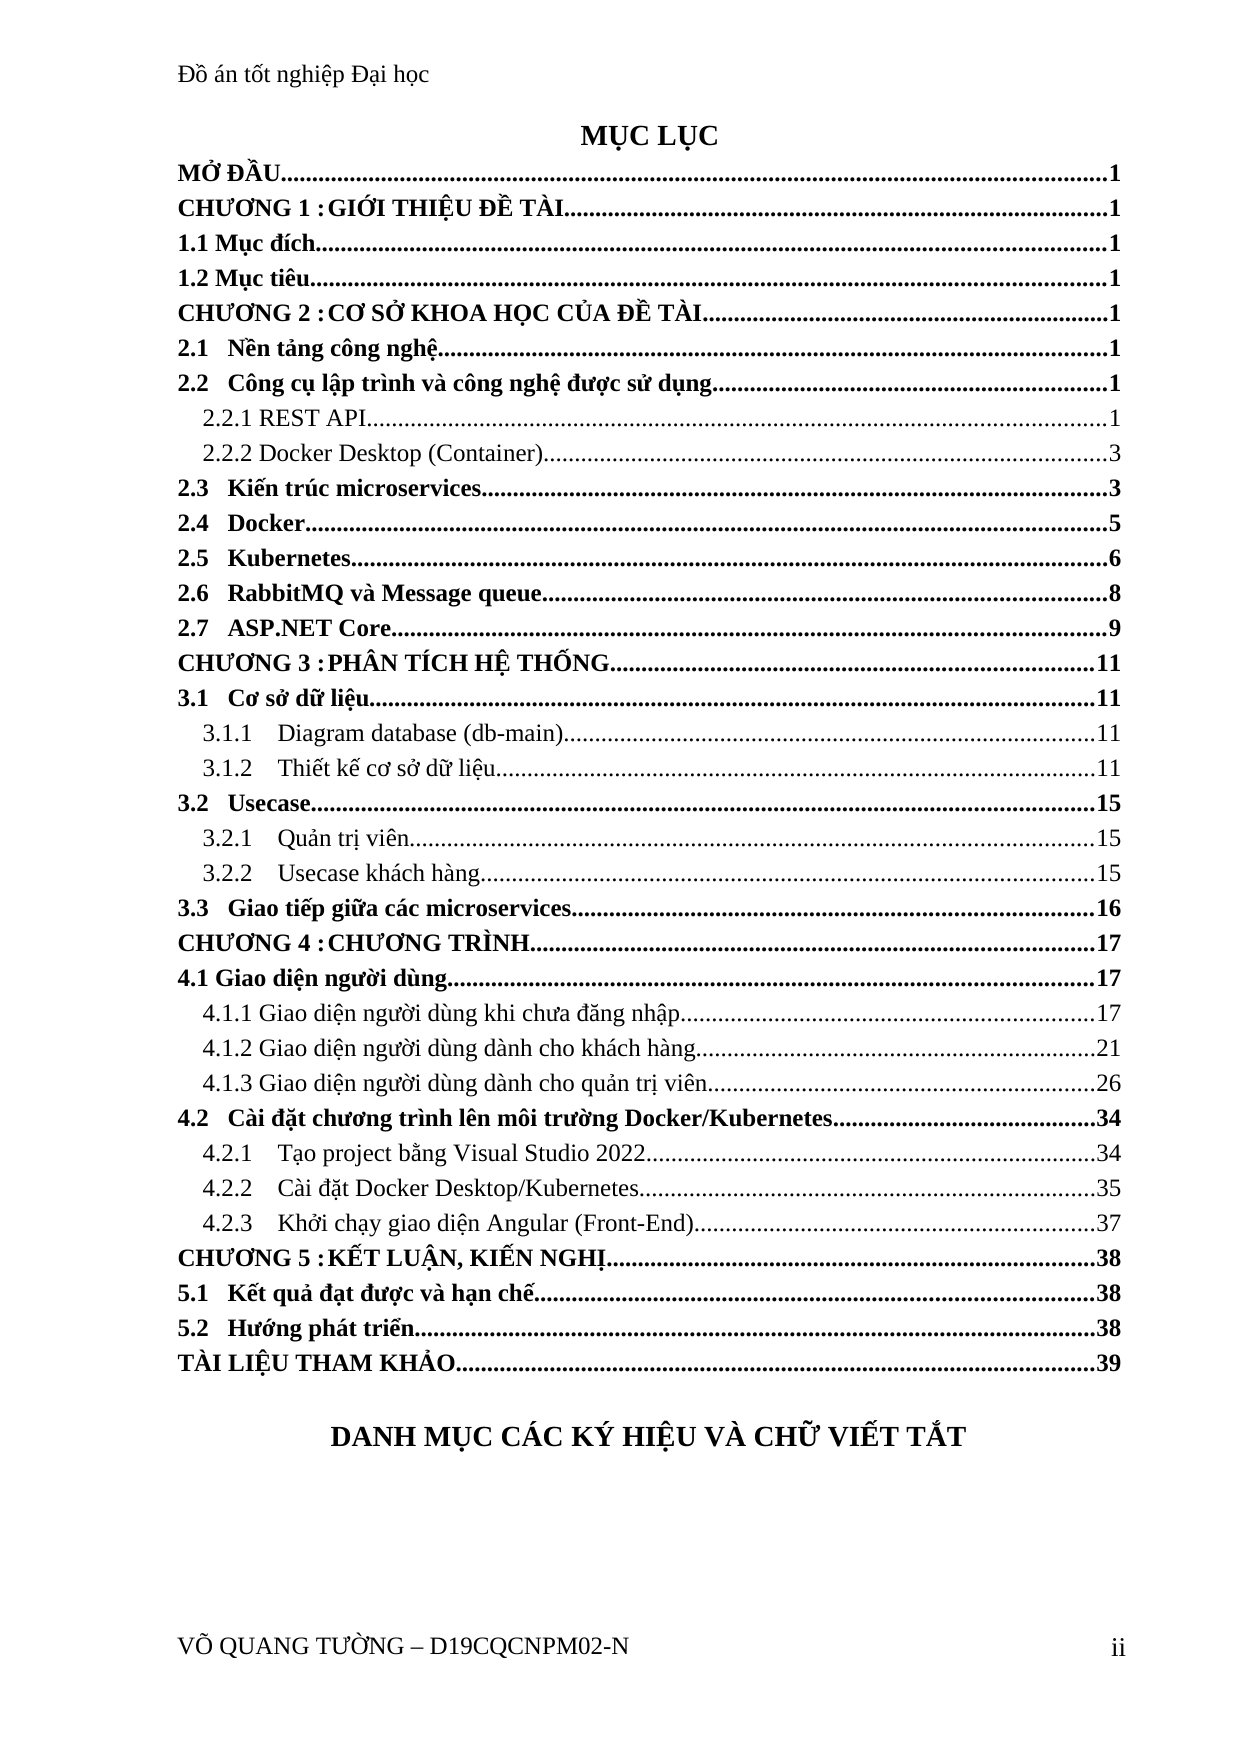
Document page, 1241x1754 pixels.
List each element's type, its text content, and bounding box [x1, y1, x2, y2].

text 1.2 Mục tiêu 1 [177, 263, 1122, 292]
text 2.2.1 REST API 1 [202, 403, 1122, 432]
text 3.3 Giao tiếp giữa các microservices 16 [177, 893, 1122, 922]
text 5.1 Kết quả đạt được và hạn chế 38 [177, 1278, 1122, 1307]
text 4.1 Giao diện người dùng 17 [177, 963, 1122, 992]
text 3.2.1 Quản trị viên 15 [202, 823, 1122, 852]
text 3.2.2 Usecase khách hàng 15 [202, 858, 1122, 887]
text CHƯƠNG 2 : CƠ SỞ KHOA HỌC CỦA ĐỀ TÀI 1 [177, 298, 1122, 327]
text 3.1.2 Thiết kế cơ sở dữ liệu 11 [202, 753, 1122, 782]
text Tài liỆu thAM khẢo 39 [177, 1348, 1122, 1377]
text 2.2.2 Docker Desktop (Container) 3 [202, 438, 1122, 467]
text 2.2 Công cụ lập trình và công nghệ được sử dụng 1 [177, 368, 1122, 397]
text 4.2.2 Cài đặt Docker Desktop/Kubernetes 35 [202, 1173, 1122, 1202]
text 2.4 Docker 5 [177, 508, 1122, 537]
text CHƯƠNG 5 : KẾT LUẬN, KIẾN NGHỊ 38 [177, 1243, 1122, 1272]
text 2.6 RabbitMQ và Message queue 8 [177, 578, 1122, 607]
text 5.2 Hướng phát triển 38 [177, 1313, 1122, 1342]
text CHƯƠNG 1 : GIỚI THIỆU ĐỀ TÀI 1 [177, 193, 1122, 222]
text CHƯƠNG 3 : PHÂN TÍCH HỆ THỐNG 11 [177, 648, 1122, 677]
text 3.1 Cơ sở dữ liệu 11 [177, 683, 1122, 712]
text 4.2.3 Khởi chạy giao diện Angular (Front-End) 37 [202, 1208, 1122, 1237]
text 2.7 ASP.NET Core 9 [177, 613, 1122, 642]
text 2.5 Kubernetes 6 [177, 543, 1122, 572]
text 3.1.1 Diagram database (db-main) 11 [202, 718, 1122, 747]
text CHƯƠNG 4 : CHƯƠNG TRÌNH 17 [177, 928, 1122, 957]
text 4.1.2 Giao diện người dùng dành cho khách hàng 21 [202, 1033, 1122, 1062]
text MỞ ĐẦU 1 [177, 158, 1122, 187]
text DANH MỤC CÁC KÝ HIỆU VÀ CHỮ VIẾT TẮT [177, 1419, 1119, 1453]
text 2.3 Kiến trúc microservices 3 [177, 473, 1122, 502]
text 4.1.3 Giao diện người dùng dành cho quản trị viên 26 [202, 1068, 1122, 1097]
text 2.1 Nền tảng công nghệ 1 [177, 333, 1122, 362]
text 4.1.1 Giao diện người dùng khi chưa đăng nhập 17 [202, 998, 1122, 1027]
text 4.2.1 Tạo project bằng Visual Studio 2022 34 [202, 1138, 1122, 1167]
text MỤC LỤC [177, 118, 1122, 152]
text 3.2 Usecase 15 [177, 788, 1122, 817]
text 1.1 Mục đích 1 [177, 228, 1122, 257]
text 4.2 Cài đặt chương trình lên môi trường Docker/Kubernetes 34 [177, 1103, 1122, 1132]
